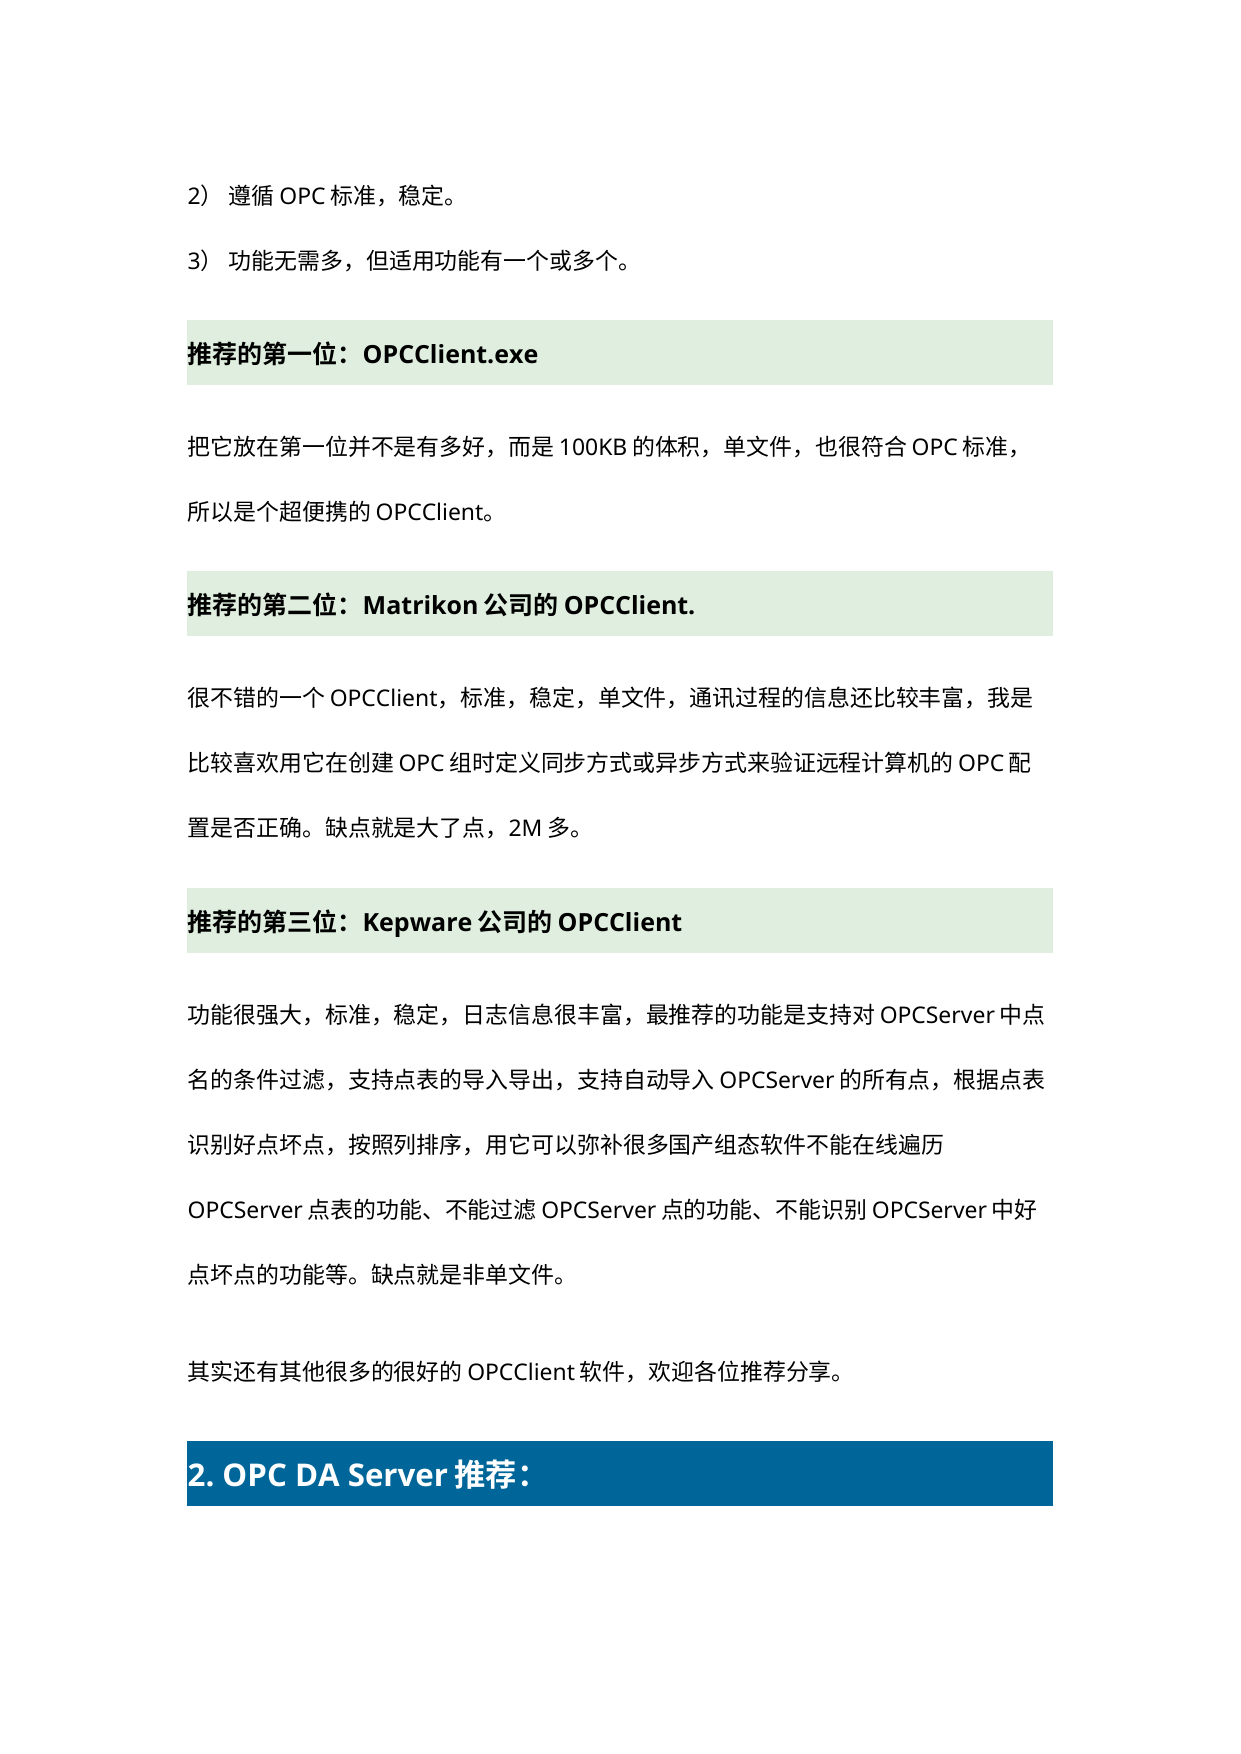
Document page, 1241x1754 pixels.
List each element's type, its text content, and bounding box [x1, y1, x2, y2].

text 3） 功能无需多，但适用功能有一个或多个。 [187, 227, 1053, 292]
subtitle 推荐的第二位：Matrikon公司的OPCClient. [187, 571, 1053, 636]
subtitle 2. OPC DA Server推荐： [187, 1441, 1053, 1506]
text 其实还有其他很多的很好的OPCClient软件，欢迎各位推荐分享。 [187, 1338, 1053, 1403]
text 功能很强大，标准，稳定，日志信息很丰富，最推荐的功能是支持对OPCServer中点名的条件过滤，支持点表的导入导出，支持自动导入OPCServer的所有点，根据点表识别好点坏点，按照列排序，用它可以弥补很多国产组态软件不能在线遍历OPCServer点表的功能、不能过滤OPCServer点的功能、不能识别OPCServer中好点坏点的功能等。缺点就是非单文件。 [187, 981, 1053, 1306]
subtitle 推荐的第三位：Kepware公司的OPCClient [187, 888, 1053, 953]
text 把它放在第一位并不是有多好，而是100KB的体积，单文件，也很符合OPC标准，所以是个超便携的OPCClient。 [187, 413, 1053, 543]
subtitle 推荐的第一位：OPCClient.exe [187, 320, 1053, 385]
text 2） 遵循OPC标准，稳定。 [187, 162, 1053, 227]
text 很不错的一个OPCClient，标准，稳定，单文件，通讯过程的信息还比较丰富，我是比较喜欢用它在创建OPC组时定义同步方式或异步方式来验证远程计算机的OPC配置是否正确。缺点就是大了点，2M多。 [187, 664, 1053, 859]
